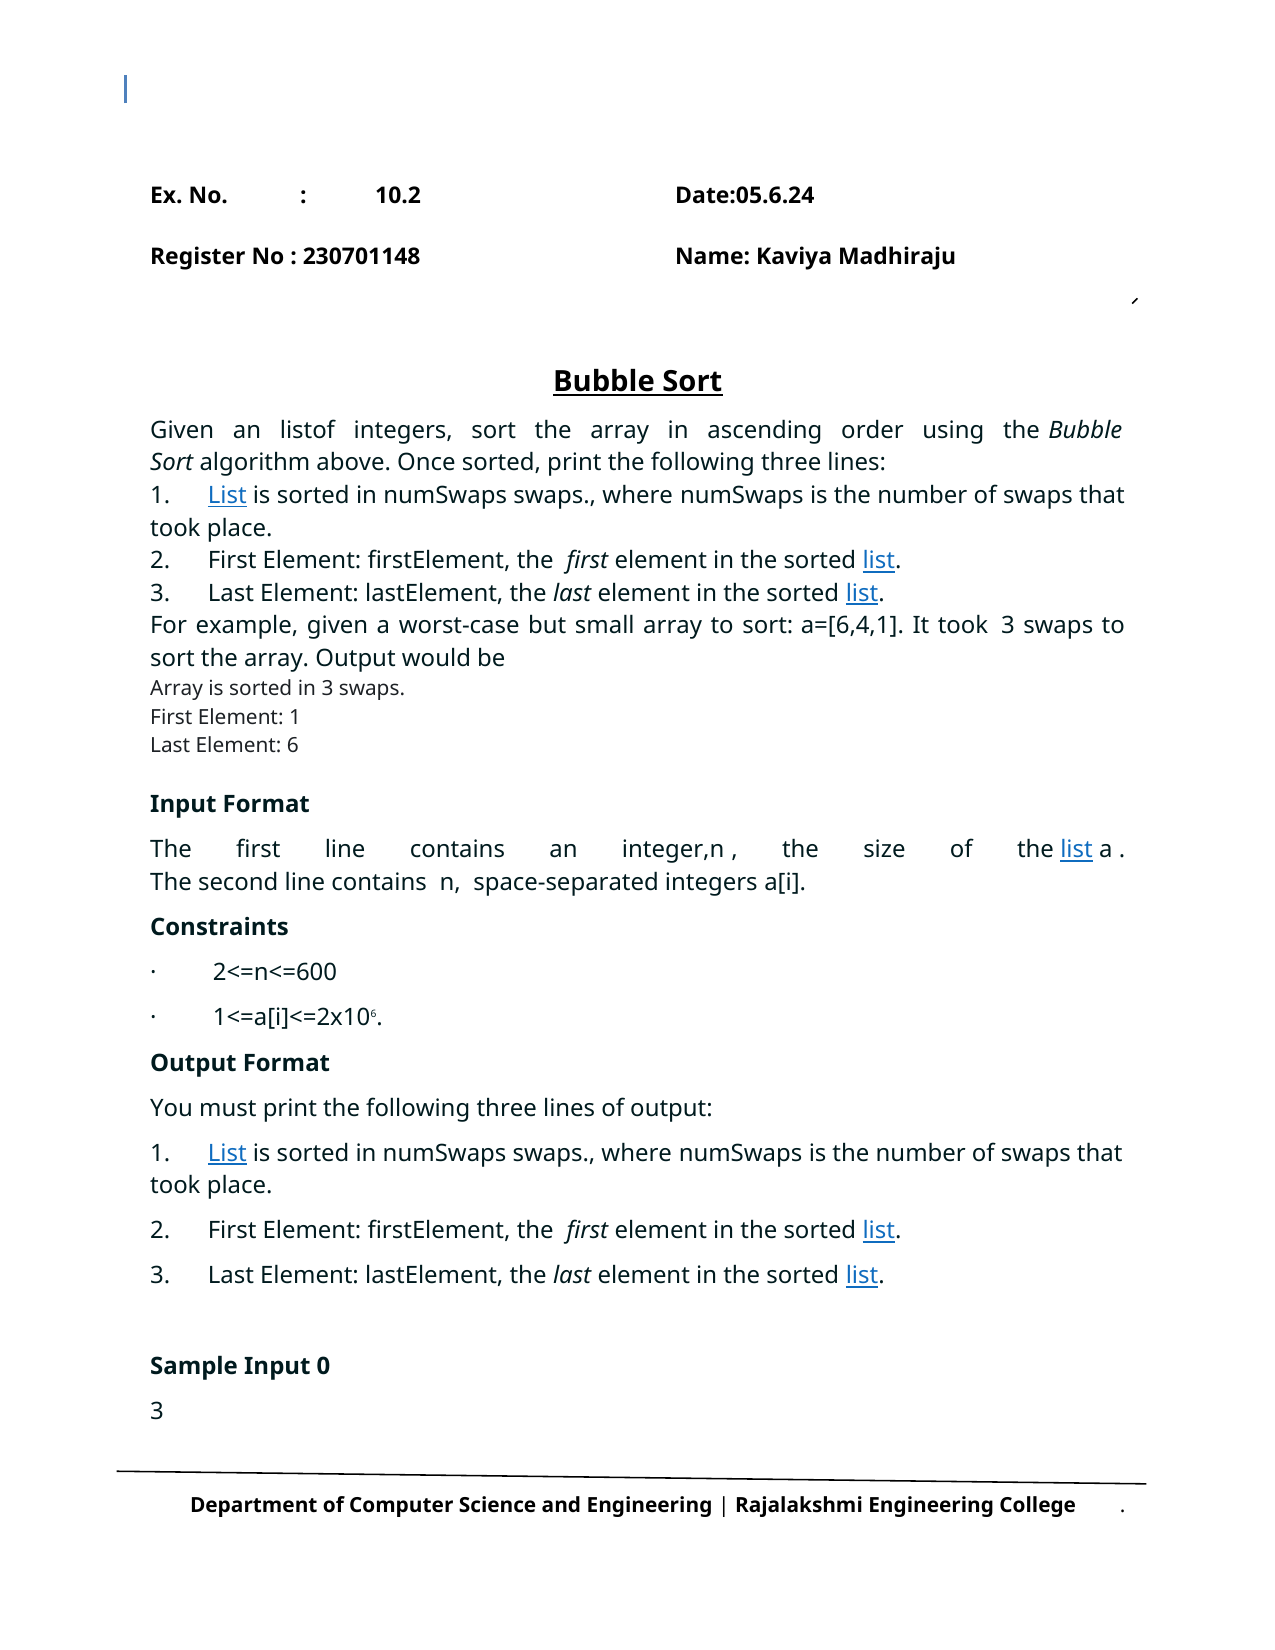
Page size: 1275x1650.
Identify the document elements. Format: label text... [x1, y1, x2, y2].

text Given an listof integers, sort the array in ascending order using the Bubble Sort algorithm above. Once sorted, print the following three lines: [150, 413, 1125, 478]
text · 2<=n<=600 [150, 955, 1125, 988]
text 2. First Element: firstElement, the first element in the sorted list. [150, 1213, 1125, 1246]
text Register No : 230701148 Name: Kaviya Madhiraju [150, 239, 1125, 271]
text 2. First Element: firstElement, the first element in the sorted list. [150, 543, 1125, 576]
text Array is sorted in 3 swaps. [150, 673, 1125, 702]
text Input Format [150, 787, 1125, 820]
text 3 [150, 1394, 1125, 1426]
text Last Element: 6 [150, 730, 1125, 759]
text First Element: 1 [150, 702, 1125, 730]
text Sample Input 0 [150, 1348, 1125, 1381]
text 3. Last Element: lastElement, the last element in the sorted list. [150, 1258, 1125, 1291]
text 3. Last Element: lastElement, the last element in the sorted list. [150, 576, 1125, 608]
text Ex. No. : 10.2 Date:05.6.24 [150, 179, 1125, 210]
text Constraints [150, 910, 1125, 943]
text Output Format [150, 1045, 1125, 1078]
text Bubble Sort [150, 360, 1125, 400]
text The first line contains an integer,n , the size of the list a . The second line contains n, space-separated integers a[i]. [150, 832, 1125, 897]
text 1. List is sorted in numSwaps swaps., where numSwaps is the number of swaps that took place. [150, 478, 1125, 543]
text For example, given a worst-case but small array to sort: a=[6,4,1]. It took 3 swaps to sort the array. Output would be [150, 608, 1125, 673]
text You must print the following three lines of output: [150, 1090, 1125, 1123]
text 1. List is sorted in numSwaps swaps., where numSwaps is the number of swaps that took place. [150, 1136, 1125, 1201]
text · 1<=a[i]<=2x106. [150, 1000, 1125, 1033]
